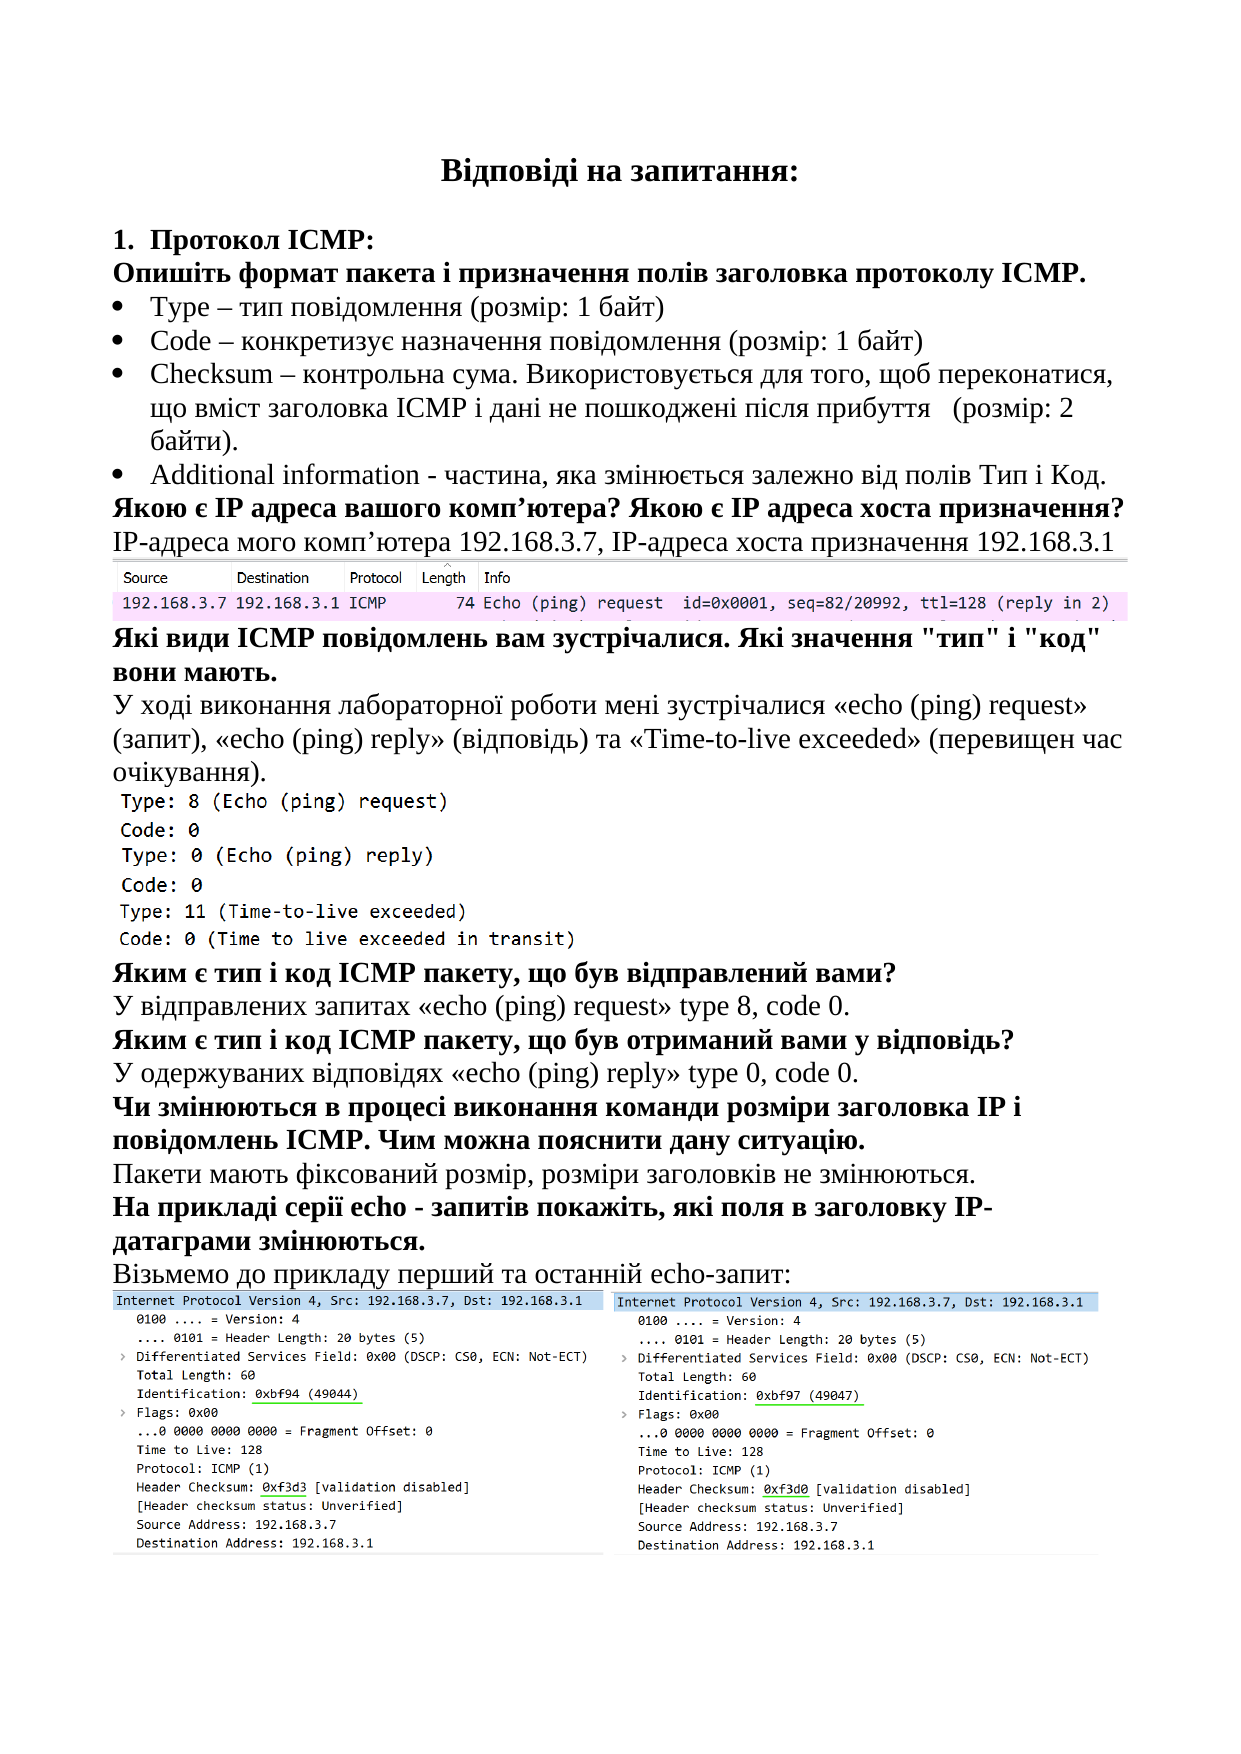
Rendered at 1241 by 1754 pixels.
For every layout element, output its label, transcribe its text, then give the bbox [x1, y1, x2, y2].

picture [112, 1290, 604, 1555]
list Code – конкретизує назначення повідомлення (розмір: 1 байт) [112, 323, 1128, 356]
text Пакети мають фіксований розмір, розміри заголовків не змінюються. [112, 1156, 1128, 1189]
text Опишіть формат пакета і призначення полів заголовка протоколу ICMP. [112, 255, 1128, 289]
picture [610, 1291, 1099, 1555]
list Checksum – контрольна сума. Використовується для того, щоб переконатися, що вміст заголовка ICMP і дані не пошкоджені після прибуття (розмір: 2 байти). [112, 356, 1128, 457]
text Візьмемо до прикладу перший та останній echo-запит: [112, 1257, 1128, 1290]
text Яким є тип і код ІСМР пакету, що був отриманий вами у відповідь? [112, 1022, 1128, 1055]
text Якою є ІР адреса вашого комп’ютера? Якою є ІР адреса хоста призначення? [112, 491, 1128, 524]
list Type – тип повідомлення (розмір: 1 байт) [112, 289, 1128, 323]
text У одержуваних відповідях «echo (ping) reply» type 0, code 0. [112, 1055, 1128, 1089]
text Які види ICMP повідомлень вам зустрічалися. Які значення "тип" і "код" вони мають. [112, 621, 1128, 687]
picture [112, 787, 588, 955]
text Чи змінюються в процесі виконання команди розміри заголовка IP і повідомлень ICMP. Чим можна пояснити дану ситуацію. [112, 1089, 1128, 1156]
list Additional information - частина, яка змінюється залежно від полів Тип і Код. [112, 457, 1128, 491]
picture [112, 557, 1128, 621]
text Яким є тип і код ІСМР пакету, що був відправлений вами? [112, 955, 1128, 988]
text Відповіді на запитання: [112, 150, 1128, 188]
text У ході виконання лабораторної роботи мені зустрічалися «echo (ping) request» (запит), «echo (ping) reply» (відповідь) та «Time-to-live exceeded» (перевищен час очікування). [112, 687, 1128, 788]
text На прикладі серії echo - запитів покажіть, які поля в заголовку IP-датаграми змінюються. [112, 1189, 1128, 1257]
list Протокол ICMP: [112, 222, 1128, 255]
text IP-адреса мого комп’ютера 192.168.3.7, IP-адреса хоста призначення 192.168.3.1 [112, 524, 1128, 557]
text У відправлених запитах «echo (ping) request» type 8, code 0. [112, 988, 1128, 1022]
